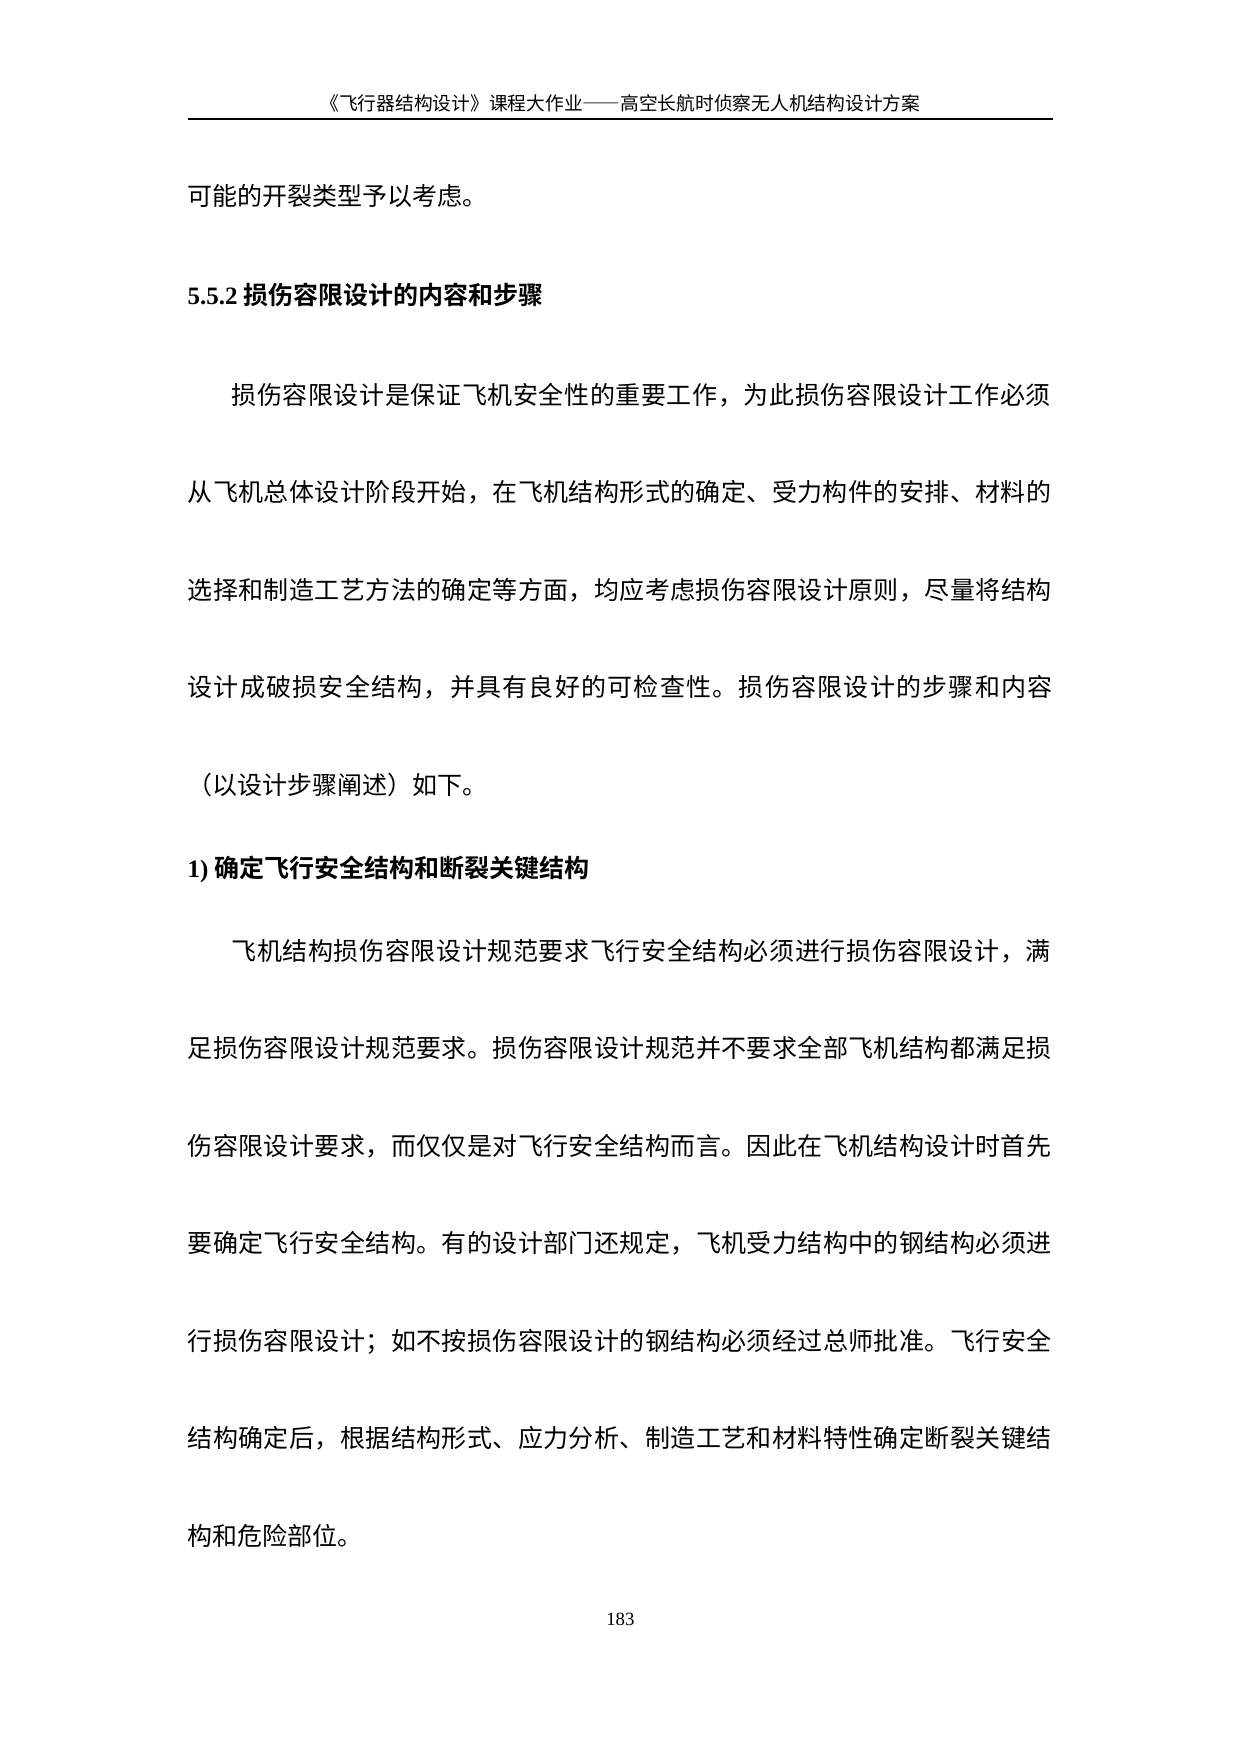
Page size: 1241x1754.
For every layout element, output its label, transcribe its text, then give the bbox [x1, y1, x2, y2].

text 1) 确定飞行安全结构和断裂关键结构 [187, 834, 1053, 899]
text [187, 162, 1053, 227]
subtitle 5.5.2 损伤容限设计的内容和步骤 [187, 261, 1053, 326]
text 损伤容限设计是保证飞机安全性的重要工作，为此损伤容限设计工作必须从飞机总体设计阶段开始，在飞机结构形式的确定、受力构件的安排、材料的选择和制造工艺方法的确定等方面，均应考虑损伤容限设计原则，尽量将结构设计成破损安全结构，并具有良好的可检查性。损伤容限设计的步骤和内容（以设计步骤阐述）如下。 [187, 361, 1053, 816]
text 飞机结构损伤容限设计规范要求飞行安全结构必须进行损伤容限设计，满足损伤容限设计规范要求。损伤容限设计规范并不要求全部飞机结构都满足损伤容限设计要求，而仅仅是对飞行安全结构而言。因此在飞机结构设计时首先要确定飞行安全结构。有的设计部门还规定，飞机受力结构中的钢结构必须进行损伤容限设计；如不按损伤容限设计的钢结构必须经过总师批准。飞行安全结构确定后，根据结构形式、应力分析、制造工艺和材料特性确定断裂关键结构和危险部位。 [187, 917, 1053, 1567]
